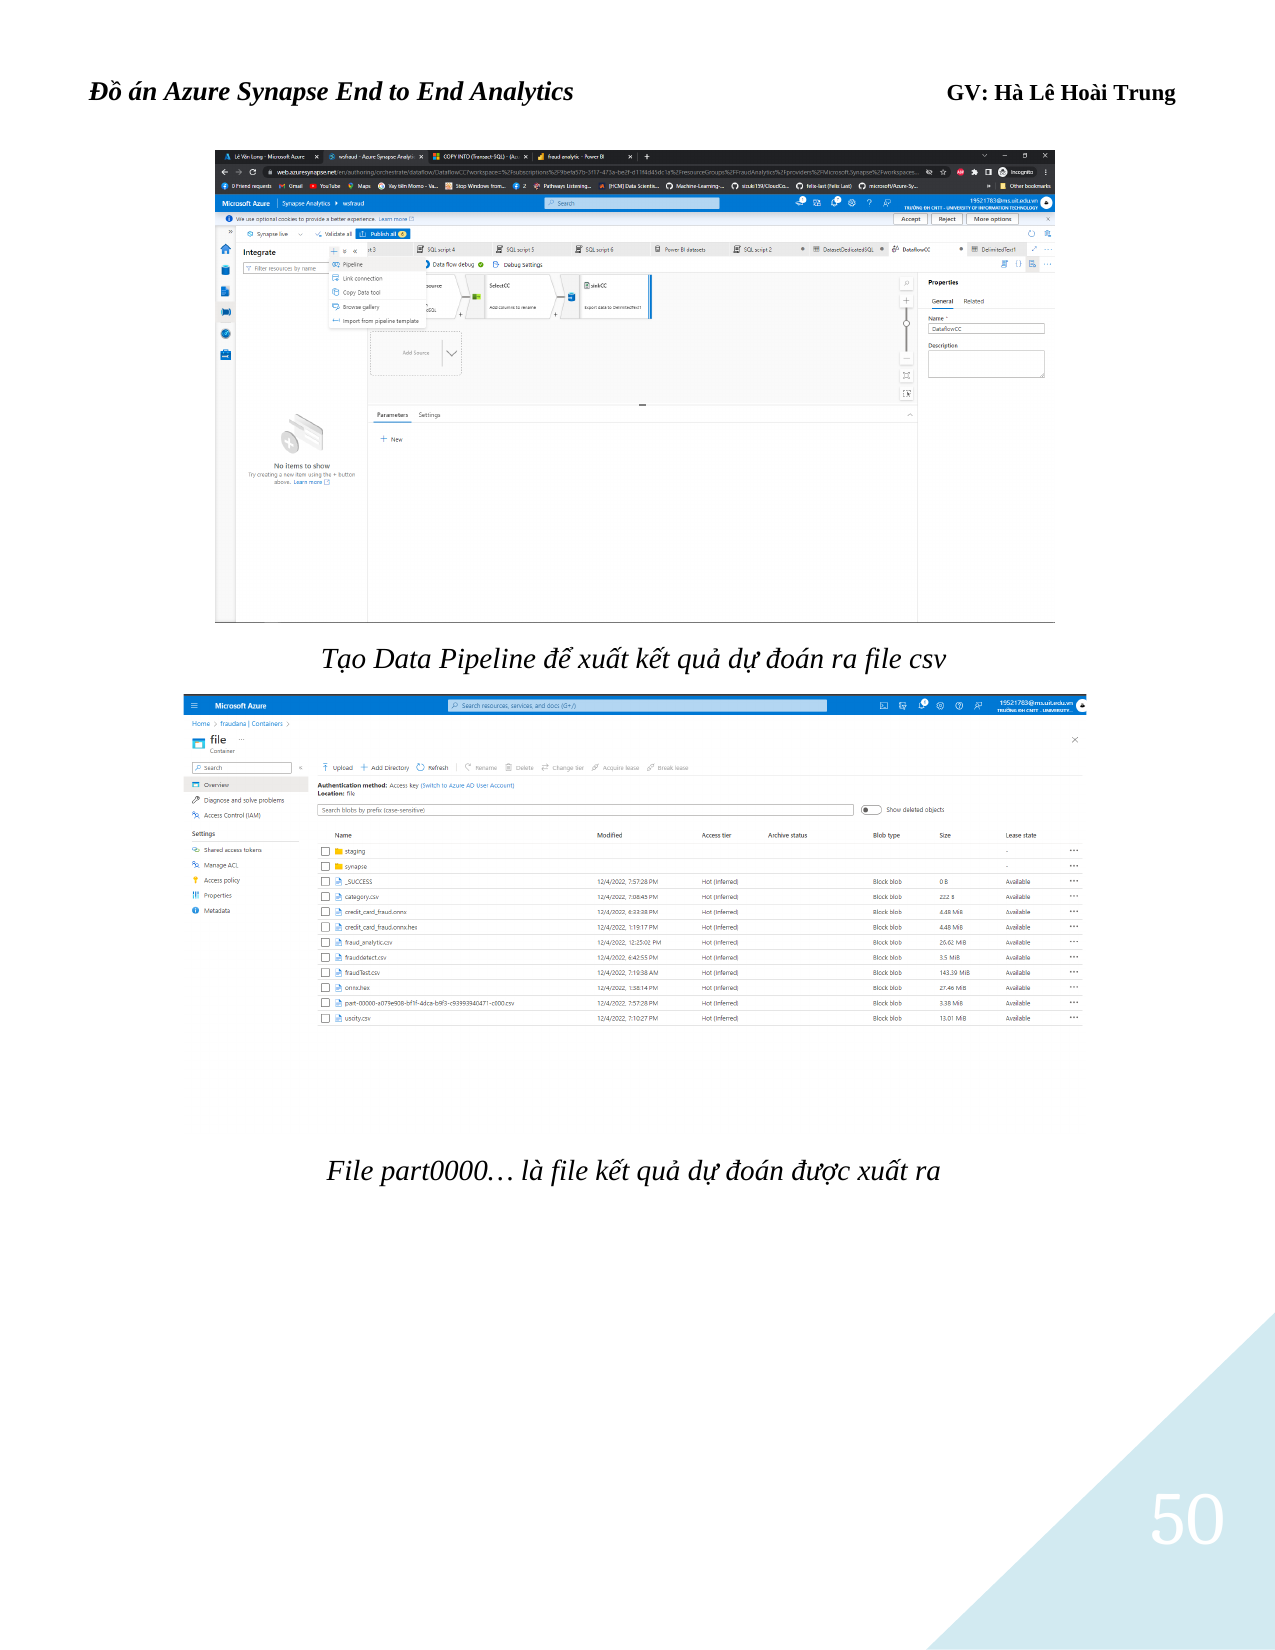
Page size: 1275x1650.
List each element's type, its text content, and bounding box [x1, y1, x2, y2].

picture [183, 694, 1087, 1134]
picture [215, 150, 1055, 623]
text File part0000… là file kết quả dự đoán được xuất ra [89, 1153, 1181, 1186]
text Tạo Data Pipeline để xuất kết quả dự đoán ra file csv [89, 641, 1181, 675]
